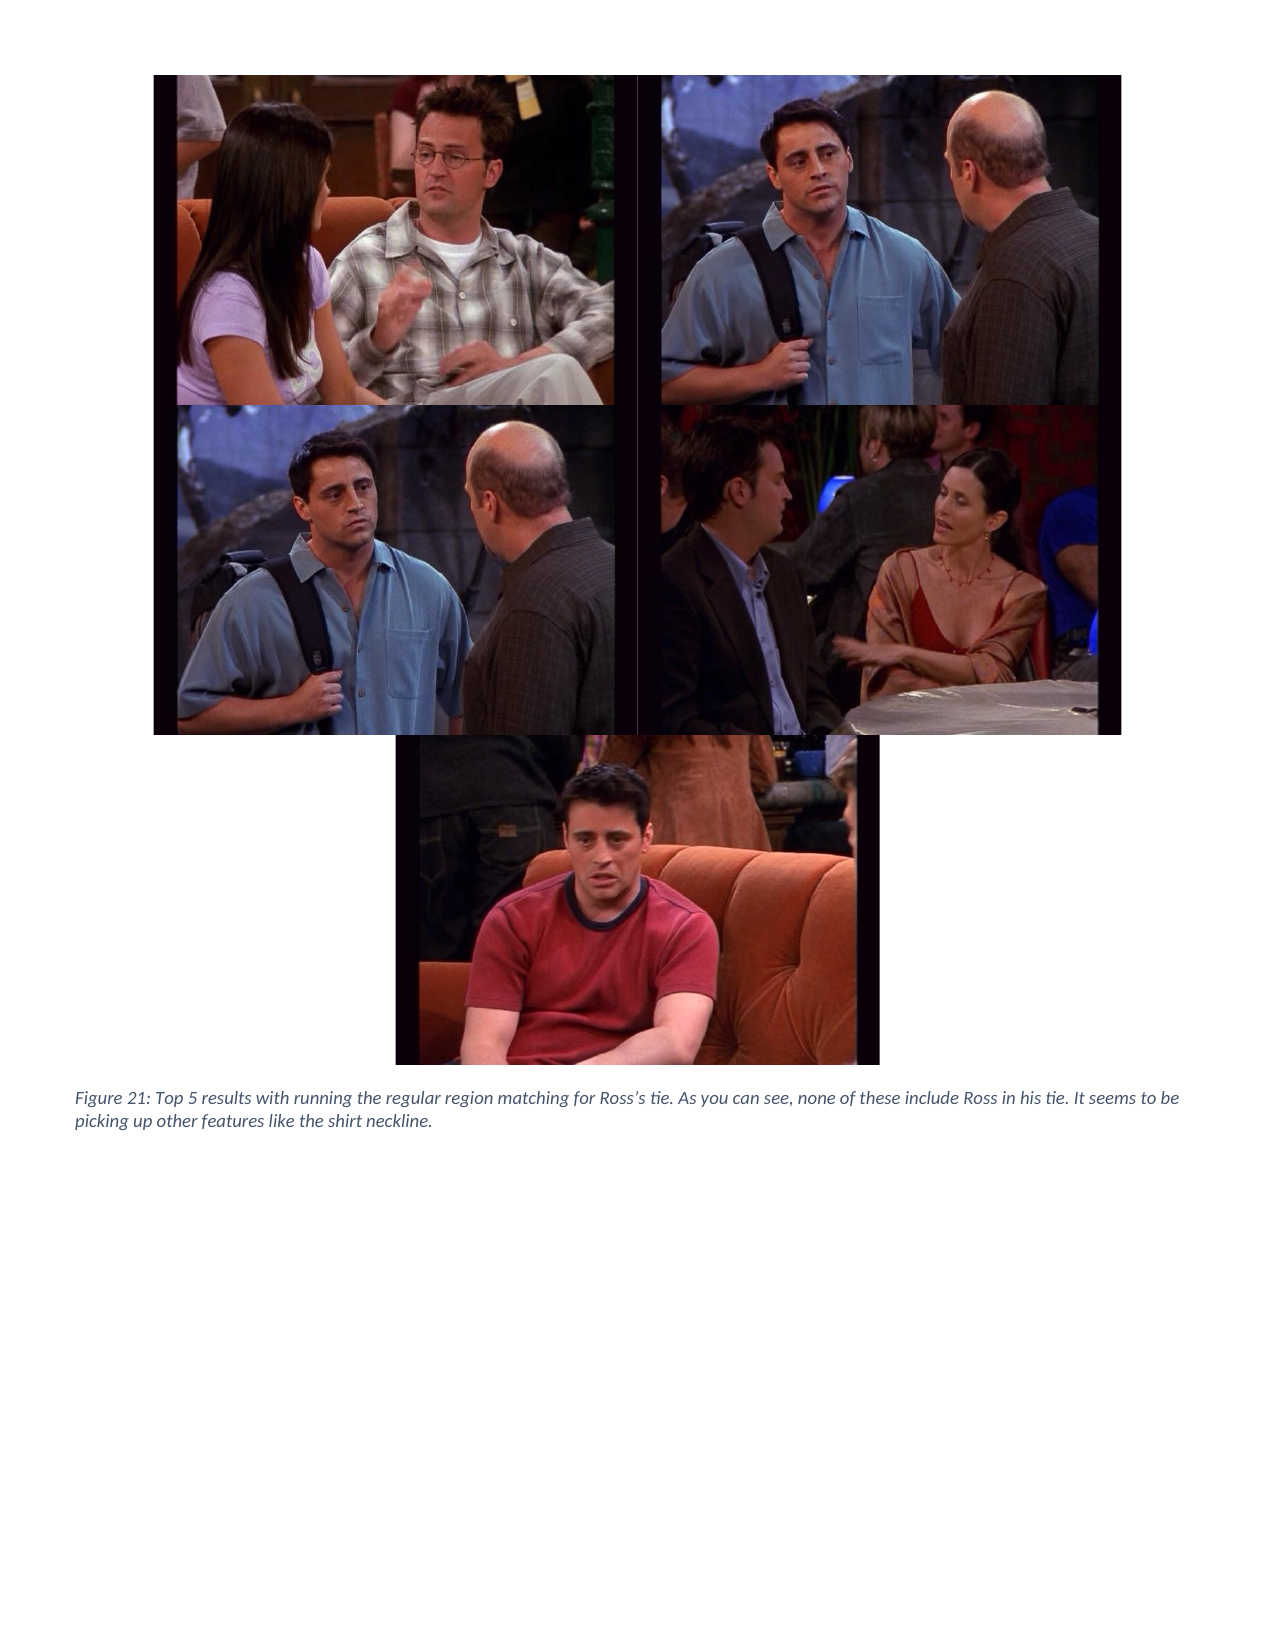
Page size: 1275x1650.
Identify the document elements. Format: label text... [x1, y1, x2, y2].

picture [153, 75, 1122, 1065]
